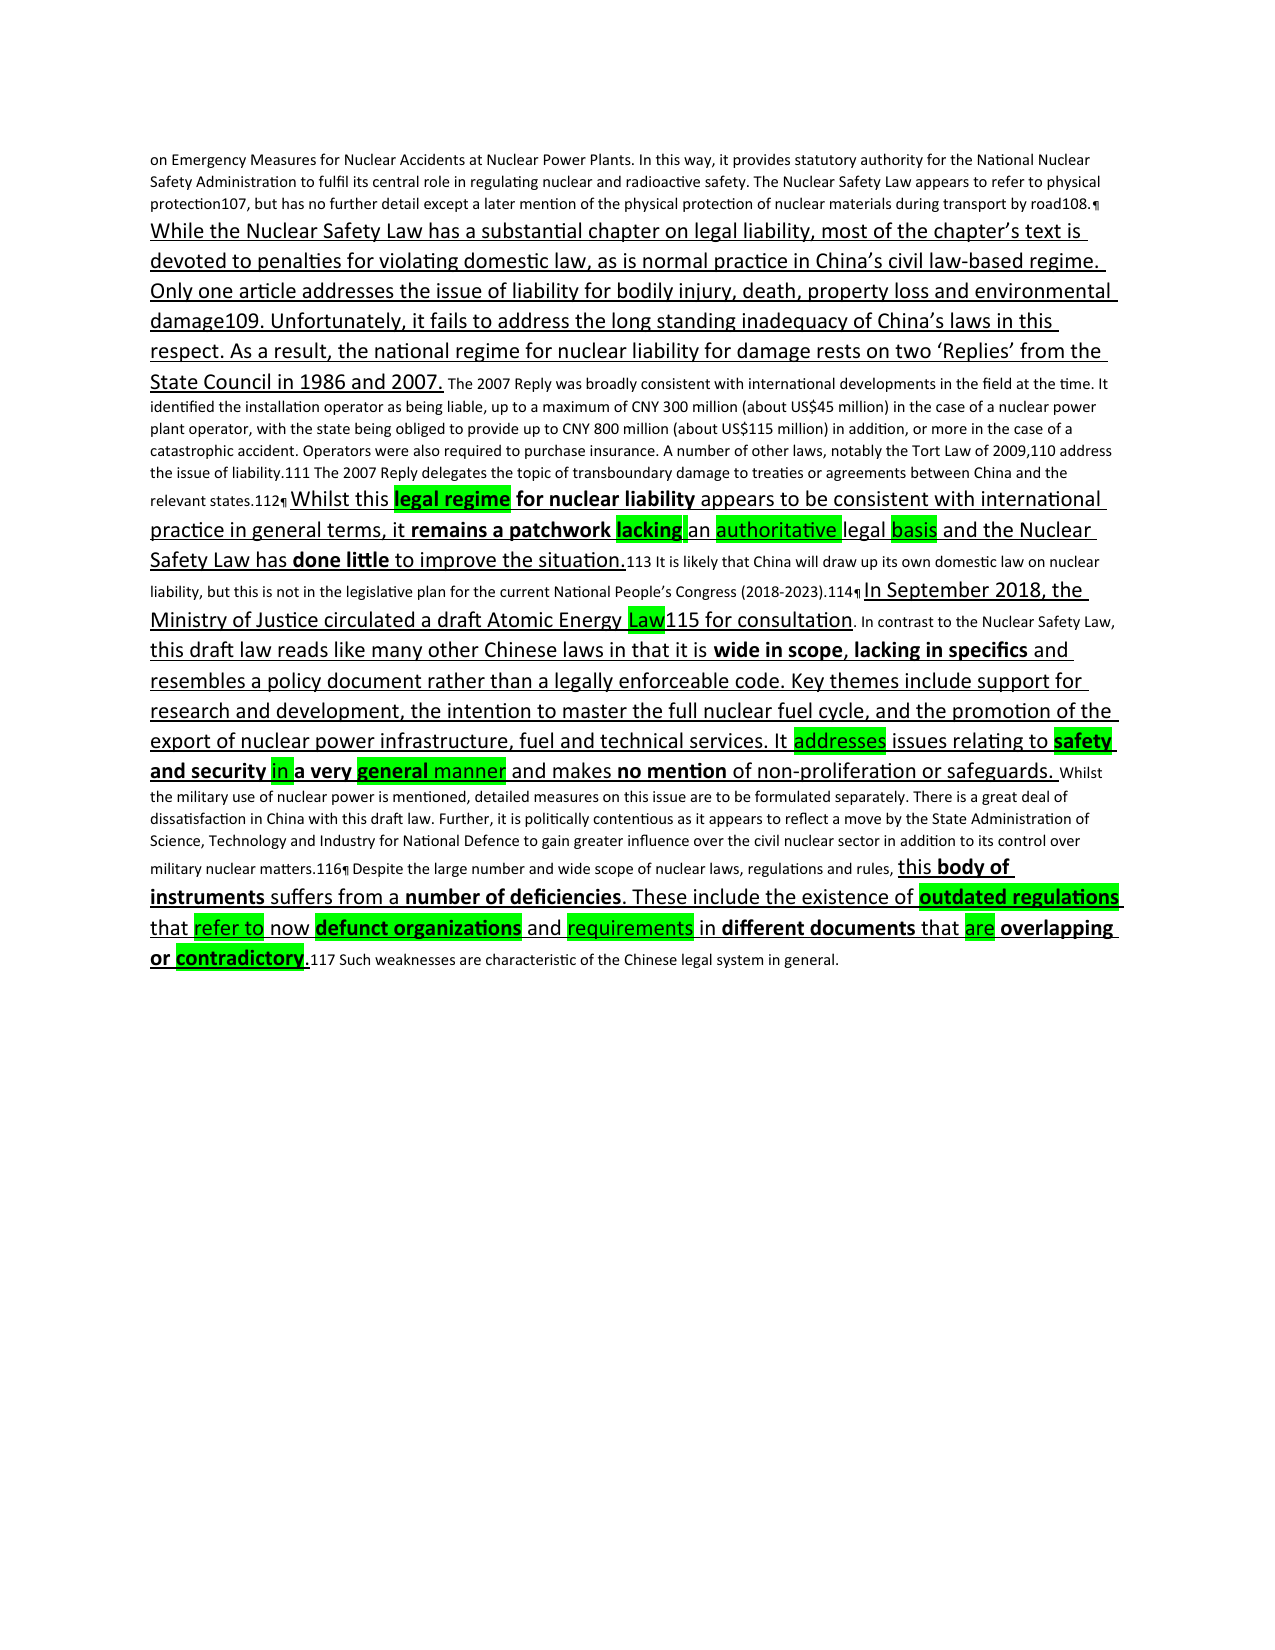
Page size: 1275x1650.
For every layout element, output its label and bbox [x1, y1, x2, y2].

text [150, 150, 1125, 971]
